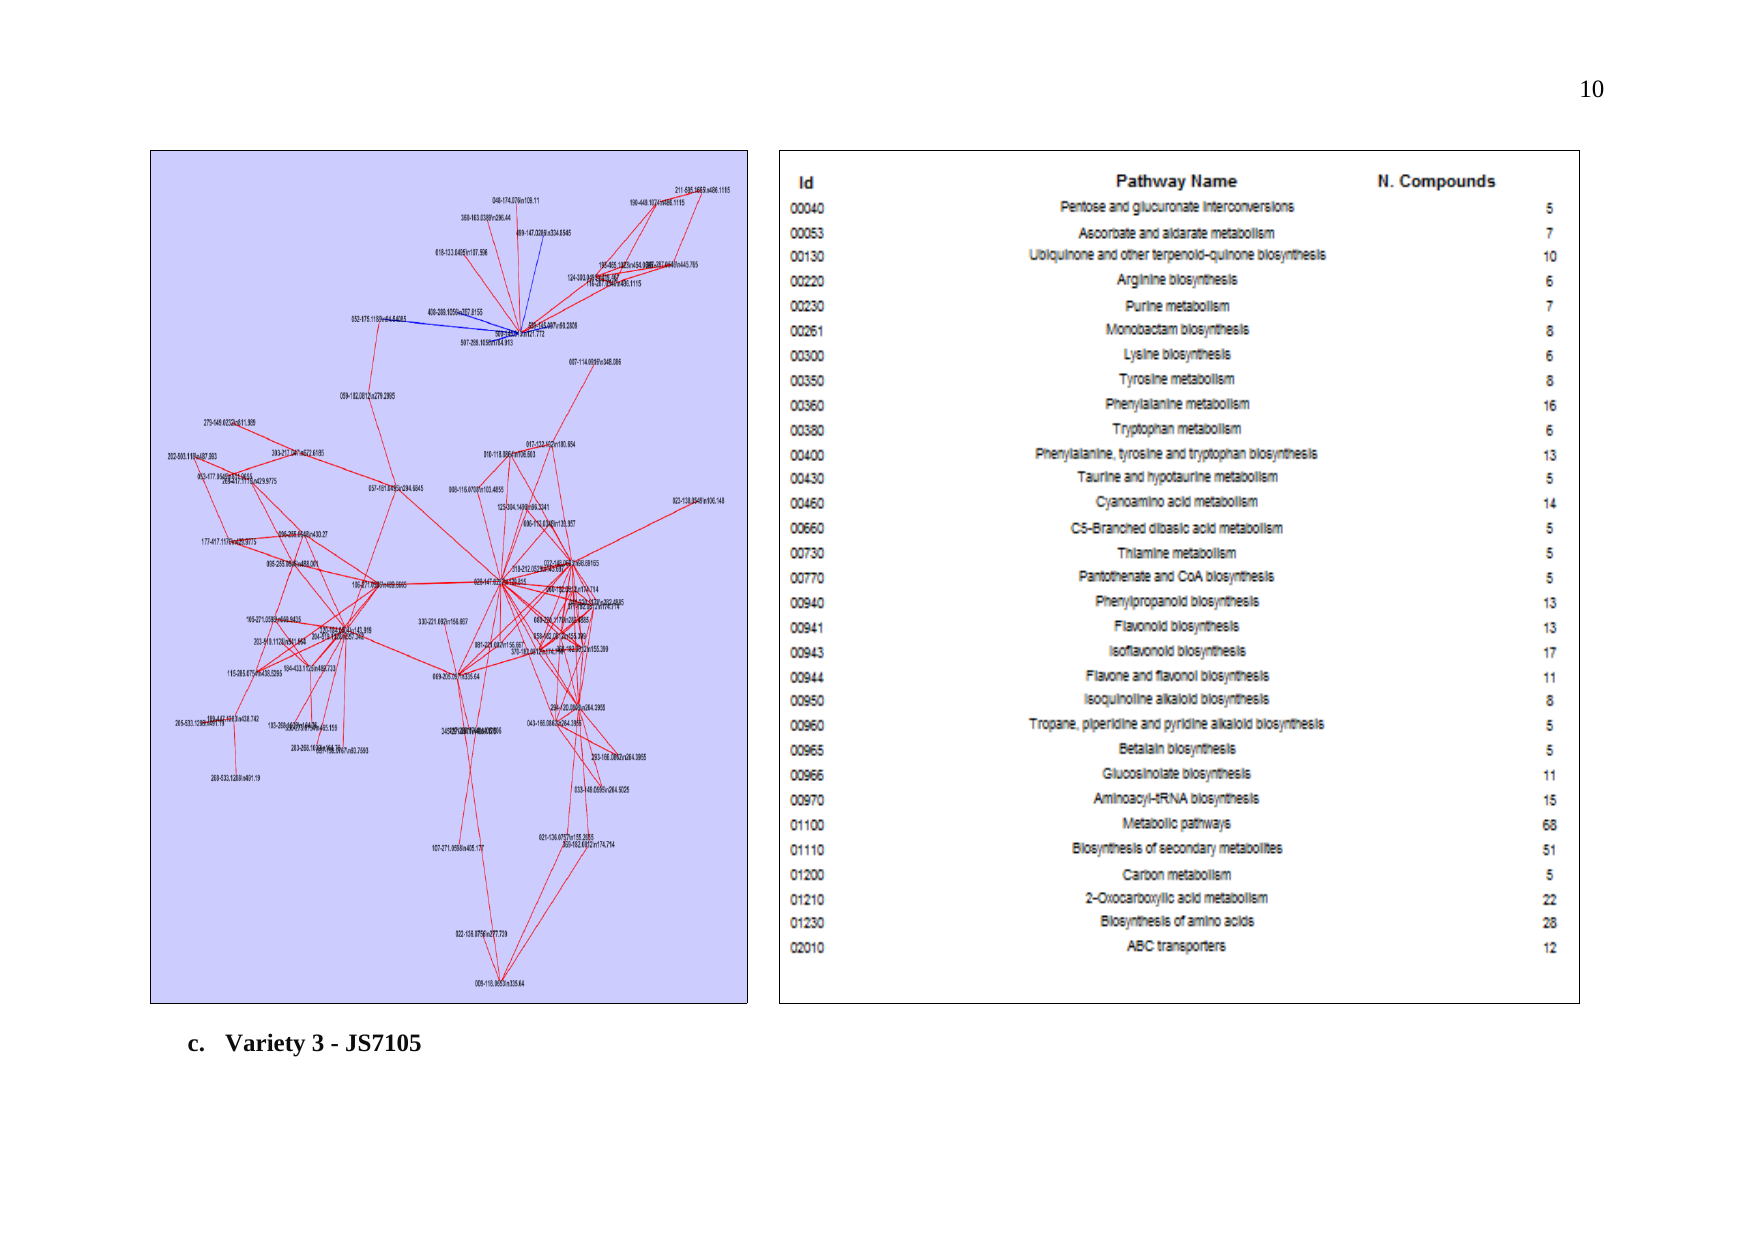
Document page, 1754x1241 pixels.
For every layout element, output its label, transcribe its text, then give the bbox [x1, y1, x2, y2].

picture [151, 151, 747, 1003]
list Variety 3 - JS7105 [187, 1028, 1604, 1057]
picture [780, 151, 1579, 1003]
